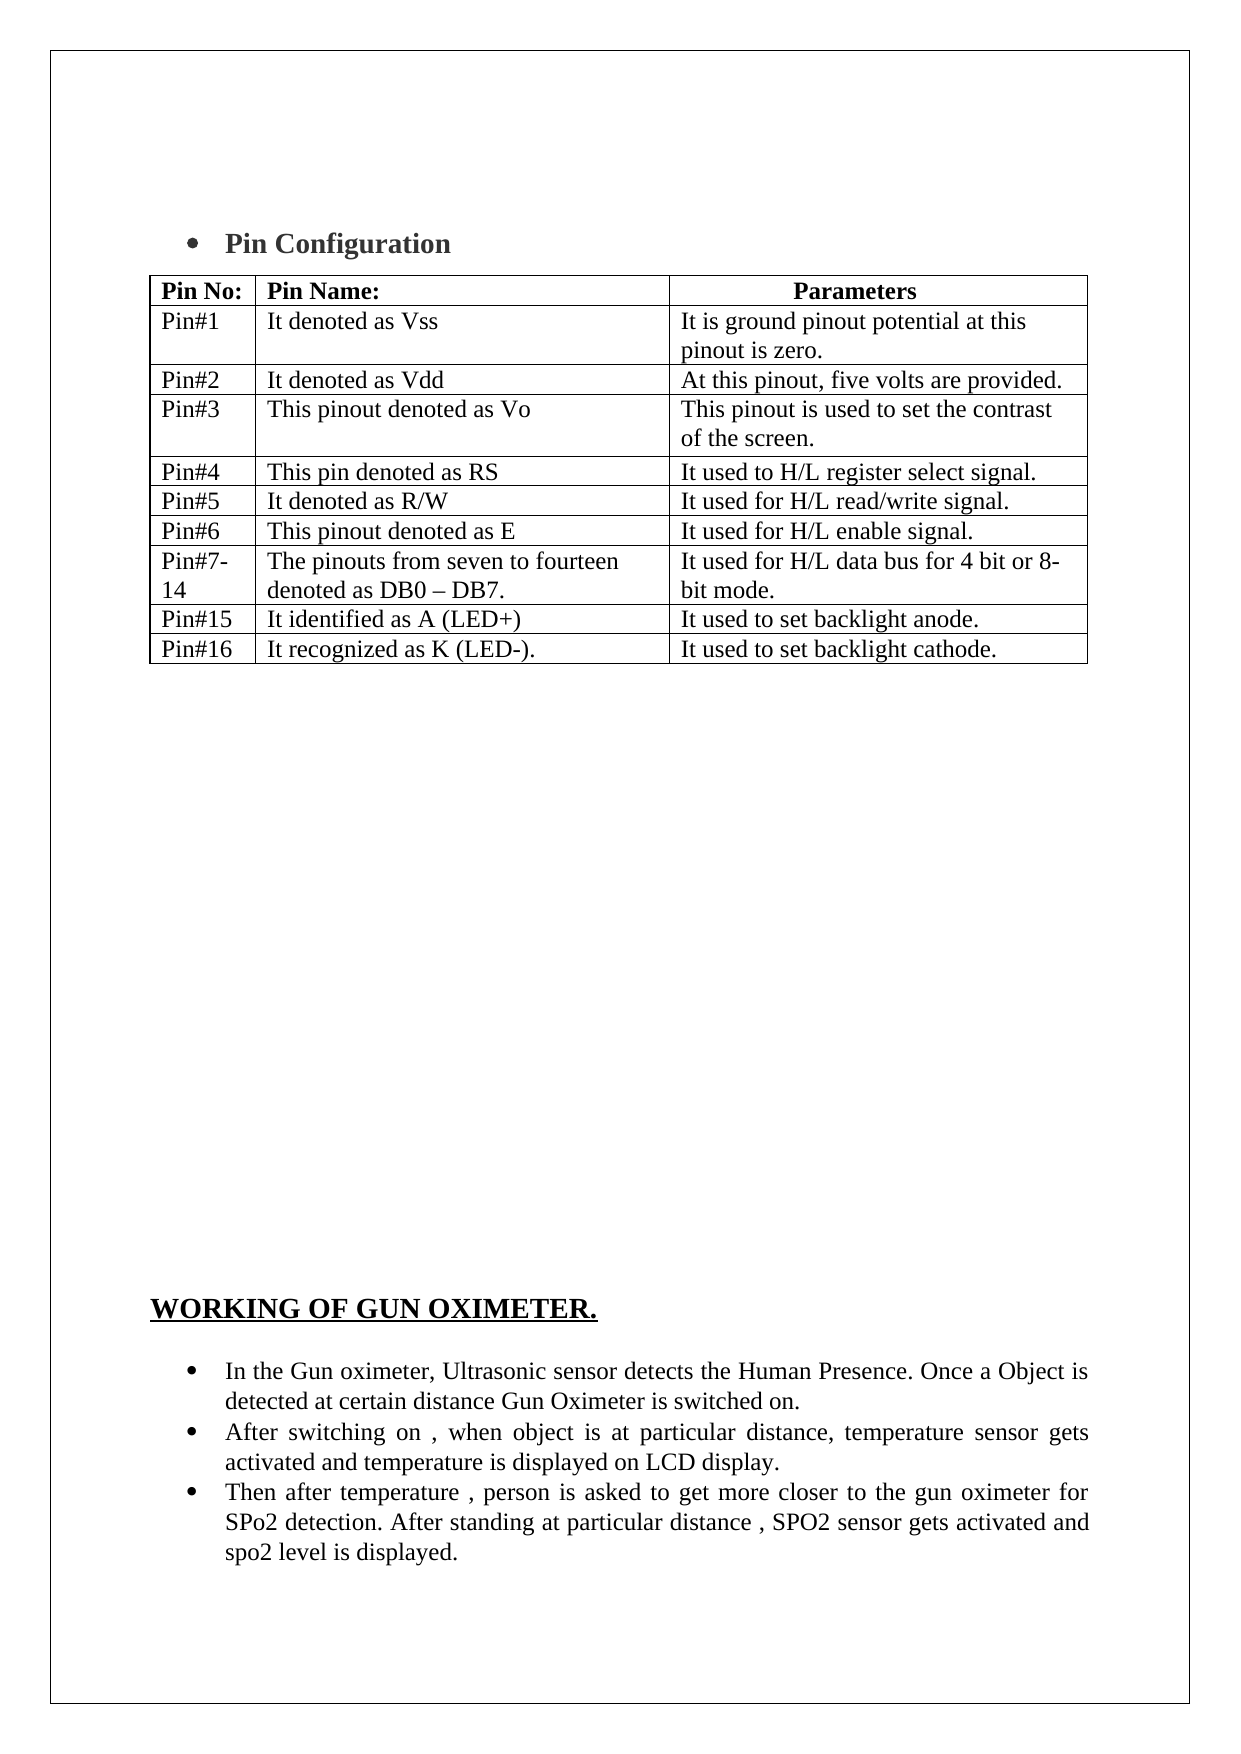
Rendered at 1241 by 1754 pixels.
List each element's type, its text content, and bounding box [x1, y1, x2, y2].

table_cell Pin#15 [151, 605, 255, 633]
table_cell The pinouts from seven to fourteen denoted as DB0 – DB7. [256, 546, 669, 603]
table_cell Pin#6 [151, 516, 255, 545]
table_cell This pinout denoted as Vo [256, 395, 669, 456]
table_cell Pin#1 [151, 306, 255, 364]
table_header Parameters [670, 276, 1087, 305]
table_cell Pin#2 [151, 365, 255, 393]
list After switching on , when object is at particular distance, temperature sensor gets activated and temperature is displayed on LCD display. [187, 1417, 1090, 1475]
table_cell Pin#7-14 [151, 546, 255, 603]
table_cell This pinout is used to set the contrast of the screen. [670, 395, 1087, 456]
table_cell It is ground pinout potential at this pinout is zero. [670, 306, 1087, 364]
table_cell Pin#16 [151, 634, 255, 663]
list Pin Configuration [187, 226, 1090, 260]
table_cell At this pinout, five volts are provided. [670, 365, 1087, 393]
table_cell It used for H/L read/write signal. [670, 486, 1087, 515]
table_cell It used to set backlight anode. [670, 605, 1087, 633]
table_cell It denoted as R/W [256, 486, 669, 515]
text WORKING OF GUN OXIMETER. [150, 1291, 1090, 1324]
table_cell It denoted as Vdd [256, 365, 669, 393]
table_cell It used for H/L enable signal. [670, 516, 1087, 545]
table_cell It denoted as Vss [256, 306, 669, 364]
list Then after temperature , person is asked to get more closer to the gun oximeter for SPo2 detection. After standing at particular distance , SPO2 sensor gets activated and spo2 level is displayed. [187, 1477, 1090, 1566]
table_cell Pin#5 [151, 486, 255, 515]
table_header Pin Name: [256, 276, 669, 305]
list In the Gun oximeter, Ultrasonic sensor detects the Human Presence. Once a Object is detected at certain distance Gun Oximeter is switched on. [187, 1356, 1090, 1415]
table_cell It used to H/L register select signal. [670, 457, 1087, 485]
table_cell It recognized as K (LED-). [256, 634, 669, 663]
table_cell This pinout denoted as E [256, 516, 669, 545]
table_header Pin No: [151, 276, 255, 305]
table_cell This pin denoted as RS [256, 457, 669, 485]
table_cell Pin#3 [151, 395, 255, 456]
table_cell It identified as A (LED+) [256, 605, 669, 633]
table_cell It used to set backlight cathode. [670, 634, 1087, 663]
table_cell Pin#4 [151, 457, 255, 485]
table_cell It used for H/L data bus for 4 bit or 8-bit mode. [670, 546, 1087, 603]
